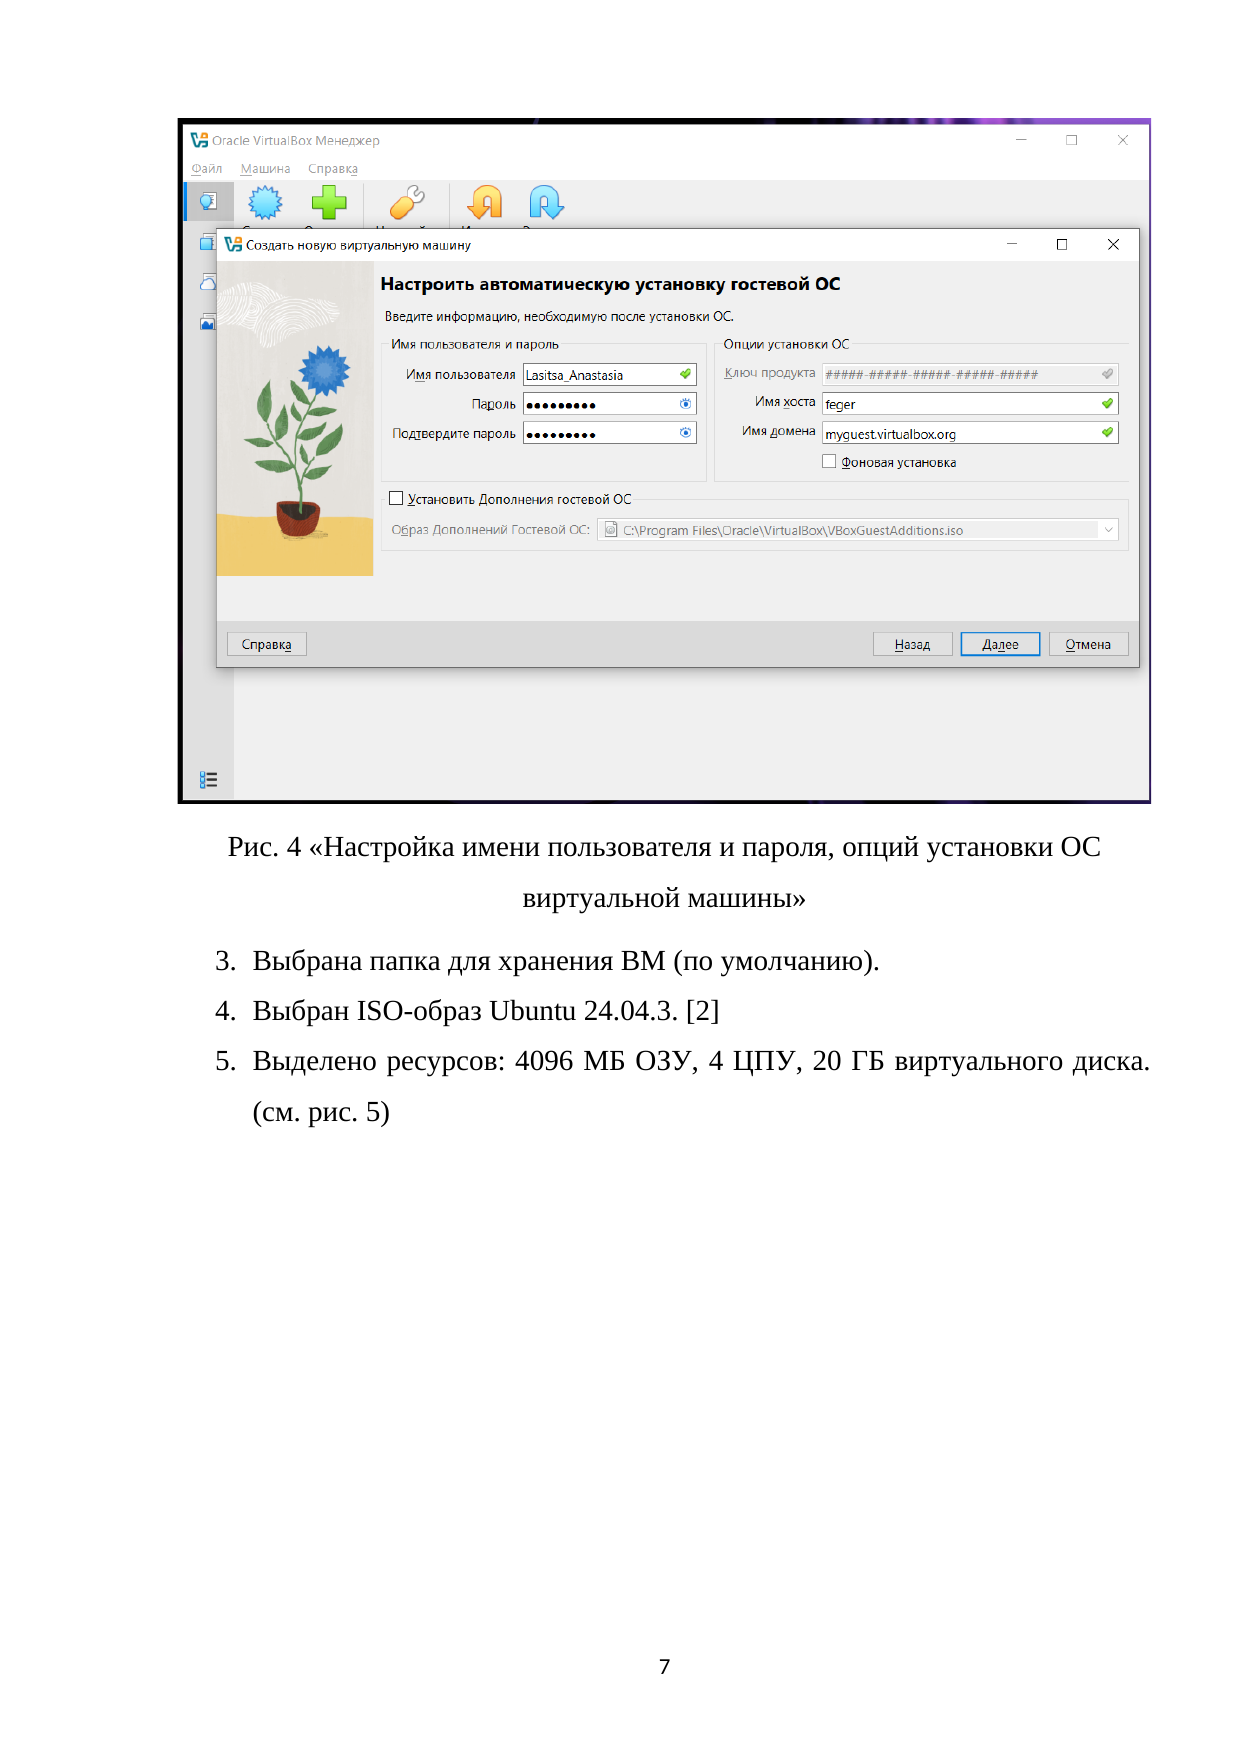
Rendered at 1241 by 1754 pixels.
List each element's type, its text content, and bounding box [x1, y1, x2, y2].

list Выбрана папка для хранения ВМ (по умолчанию). [215, 943, 1152, 976]
list Выбран ISO-образ Ubuntu 24.04.3. [2] [215, 993, 1152, 1027]
text Рис. 4 «Настройка имени пользователя и пароля, опций установки ОС виртуальной машины» [177, 829, 1152, 913]
picture [177, 118, 1152, 804]
list Выделено ресурсов: 4096 МБ ОЗУ, 4 ЦПУ, 20 ГБ виртуального диска. (см. рис. 5) [215, 1043, 1152, 1127]
